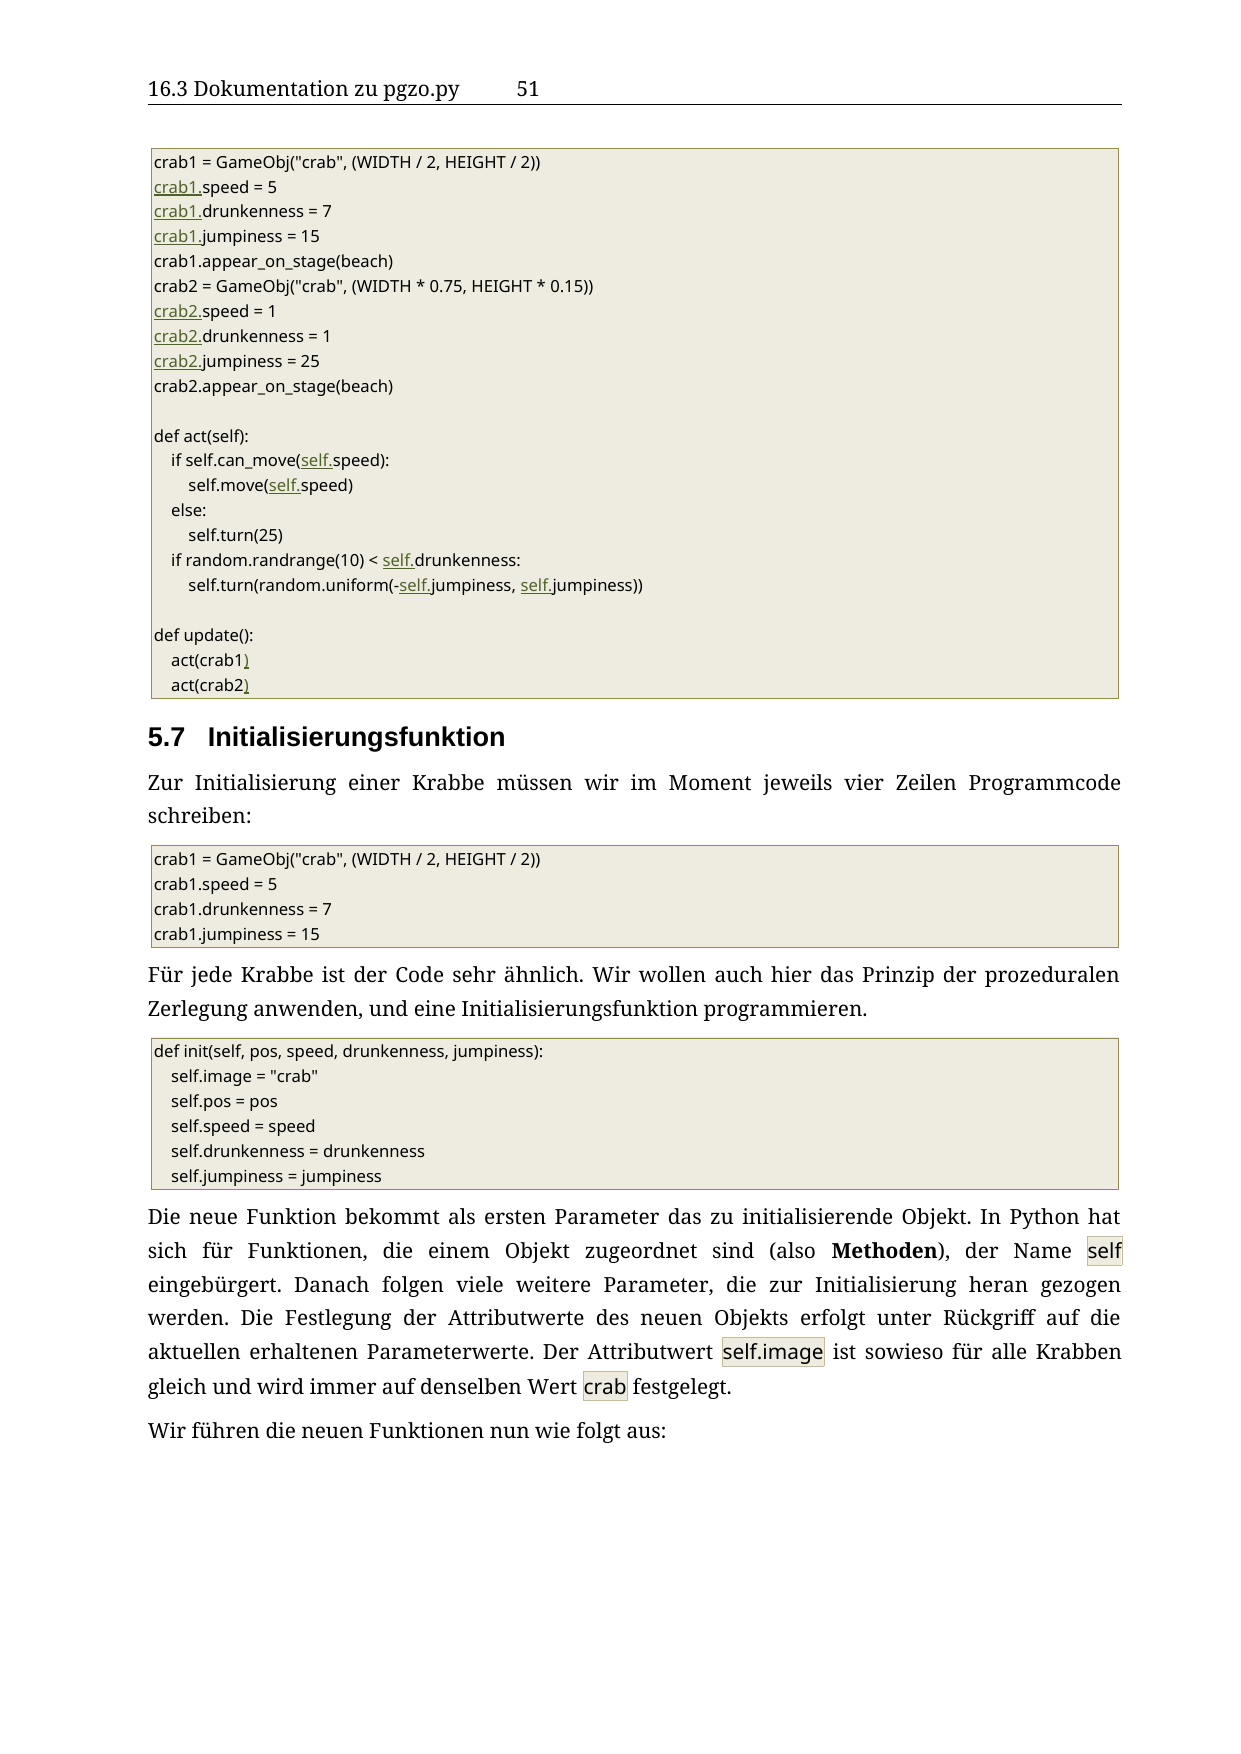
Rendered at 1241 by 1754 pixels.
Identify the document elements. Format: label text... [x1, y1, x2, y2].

text def init(self, pos, speed, drunkenness, jumpiness): [152, 1039, 1118, 1062]
text self.turn(random.uniform(-self.jumpiness, self.jumpiness)) [152, 571, 1118, 596]
text self.pos = pos [152, 1087, 1118, 1112]
subtitle Initialisierungsfunktion [148, 721, 1122, 753]
text self.drunkenness = drunkenness [152, 1137, 1118, 1162]
text self.move(self.speed) [152, 471, 1118, 496]
text crab1.jumpiness = 15 [152, 920, 1118, 947]
text crab1.appear_on_stage(beach) [152, 247, 1118, 272]
text crab1 = GameObj("crab", (WIDTH / 2, HEIGHT / 2)) [152, 149, 1118, 173]
text crab2.drunkenness = 1 [152, 322, 1118, 347]
text crab2.appear_on_stage(beach) [152, 372, 1118, 397]
text crab1.jumpiness = 15 [152, 222, 1118, 247]
text crab2.speed = 1 [152, 297, 1118, 322]
text else: [152, 496, 1118, 521]
text Die neue Funktion bekommt als ersten Parameter das zu initialisierende Objekt. In Python hat sich für Funktionen, die einem Objekt zugeordnet sind (also Methoden), der Name self eingebürgert. Danach folgen viele weitere Parameter, die zur Initialisierung heran gezogen werden. Die Festlegung der Attributwerte des neuen Objekts erfolgt unter Rückgriff auf die aktuellen erhaltenen Parameterwerte. Der Attributwert self.image ist sowieso für alle Krabben gleich und wird immer auf denselben Wert crab festgelegt. [148, 1202, 1122, 1401]
text Für jede Krabbe ist der Code sehr ähnlich. Wir wollen auch hier das Prinzip der prozeduralen Zerlegung anwenden, und eine Initialisierungsfunktion programmieren. [148, 961, 1122, 1022]
text self.jumpiness = jumpiness [152, 1162, 1118, 1189]
text crab1.drunkenness = 7 [152, 895, 1118, 920]
text self.speed = speed [152, 1112, 1118, 1137]
text self.image = "crab" [152, 1062, 1118, 1087]
text def update(): [152, 621, 1118, 646]
text crab1.drunkenness = 7 [152, 197, 1118, 222]
text act(crab2) [152, 671, 1118, 698]
text if self.can_move(self.speed): [152, 446, 1118, 471]
text Zur Initialisierung einer Krabbe müssen wir im Moment jeweils vier Zeilen Programmcode schreiben: [148, 768, 1122, 830]
text crab1 = GameObj("crab", (WIDTH / 2, HEIGHT / 2)) [152, 846, 1118, 870]
text Wir führen die neuen Funktionen nun wie folgt aus: [148, 1416, 1122, 1444]
text crab1.speed = 5 [152, 870, 1118, 895]
text act(crab1) [152, 646, 1118, 671]
text self.turn(25) [152, 521, 1118, 546]
text def act(self): [152, 422, 1118, 446]
text crab2 = GameObj("crab", (WIDTH * 0.75, HEIGHT * 0.15)) [152, 272, 1118, 297]
text crab2.jumpiness = 25 [152, 347, 1118, 372]
text if random.randrange(10) < self.drunkenness: [152, 546, 1118, 571]
text crab1.speed = 5 [152, 173, 1118, 197]
